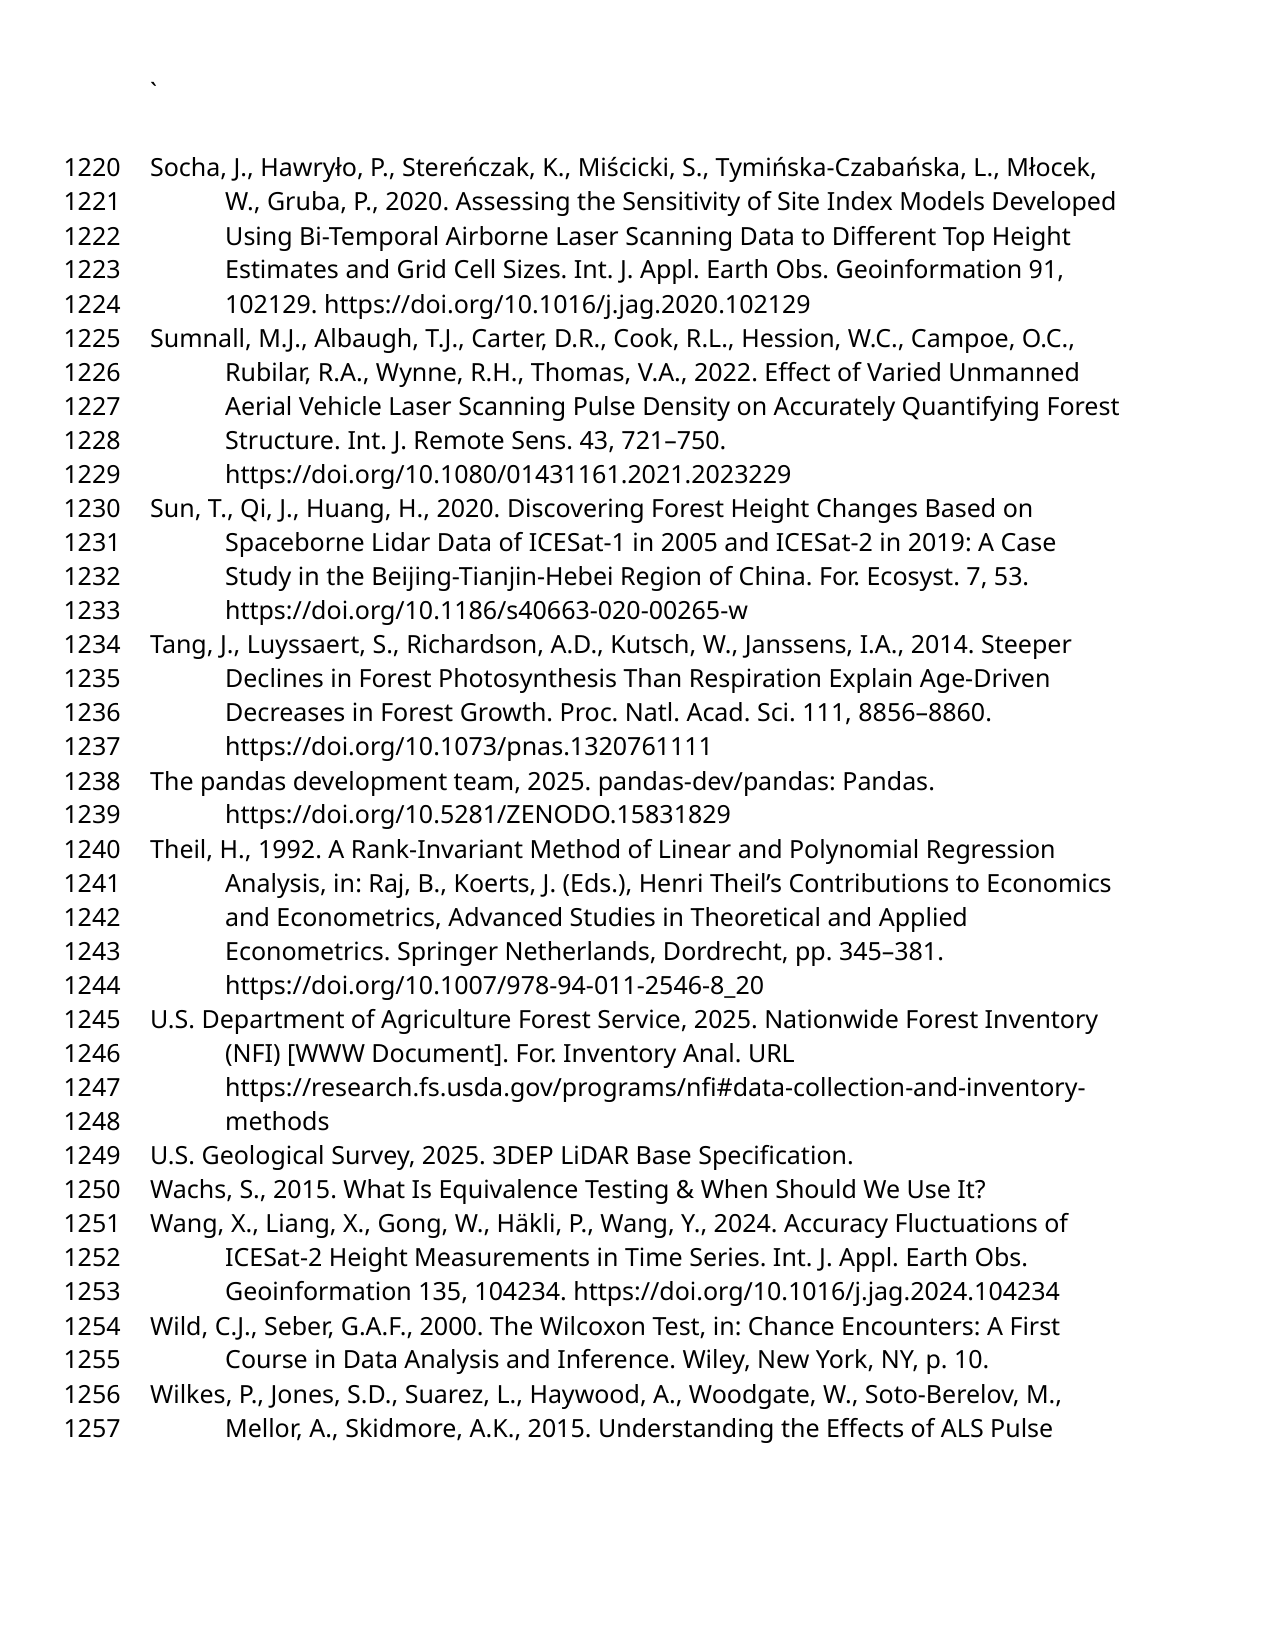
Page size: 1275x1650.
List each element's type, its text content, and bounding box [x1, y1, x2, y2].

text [150, 1376, 1125, 1444]
text Wachs, S., 2015. What Is Equivalence Testing & When Should We Use It? [150, 1172, 1125, 1206]
text Socha, J., Hawryło, P., Stereńczak, K., Miścicki, S., Tymińska-Czabańska, L., Młocek, W., Gruba, P., 2020. Assessing the Sensitivity of Site Index Models Developed Using Bi-Temporal Airborne Laser Scanning Data to Different Top Height Estimates and Grid Cell Sizes. Int. J. Appl. Earth Obs. Geoinformation 91, 102129. https://doi.org/10.1016/j.jag.2020.102129 [150, 150, 1125, 320]
text Wang, X., Liang, X., Gong, W., Häkli, P., Wang, Y., 2024. Accuracy Fluctuations of ICESat-2 Height Measurements in Time Series. Int. J. Appl. Earth Obs. Geoinformation 135, 104234. https://doi.org/10.1016/j.jag.2024.104234 [150, 1206, 1125, 1308]
text U.S. Department of Agriculture Forest Service, 2025. Nationwide Forest Inventory (NFI) [WWW Document]. For. Inventory Anal. URL https://research.fs.usda.gov/programs/nfi#data-collection-and-inventory-methods [150, 1002, 1125, 1138]
text Tang, J., Luyssaert, S., Richardson, A.D., Kutsch, W., Janssens, I.A., 2014. Steeper Declines in Forest Photosynthesis Than Respiration Explain Age-Driven Decreases in Forest Growth. Proc. Natl. Acad. Sci. 111, 8856–8860. https://doi.org/10.1073/pnas.1320761111 [150, 627, 1125, 763]
text Theil, H., 1992. A Rank-Invariant Method of Linear and Polynomial Regression Analysis, in: Raj, B., Koerts, J. (Eds.), Henri Theil’s Contributions to Economics and Econometrics, Advanced Studies in Theoretical and Applied Econometrics. Springer Netherlands, Dordrecht, pp. 345–381. https://doi.org/10.1007/978-94-011-2546-8_20 [150, 831, 1125, 1002]
text Wild, C.J., Seber, G.A.F., 2000. The Wilcoxon Test, in: Chance Encounters: A First Course in Data Analysis and Inference. Wiley, New York, NY, p. 10. [150, 1308, 1125, 1376]
text The pandas development team, 2025. pandas-dev/pandas: Pandas. https://doi.org/10.5281/ZENODO.15831829 [150, 763, 1125, 831]
text Sumnall, M.J., Albaugh, T.J., Carter, D.R., Cook, R.L., Hession, W.C., Campoe, O.C., Rubilar, R.A., Wynne, R.H., Thomas, V.A., 2022. Effect of Varied Unmanned Aerial Vehicle Laser Scanning Pulse Density on Accurately Quantifying Forest Structure. Int. J. Remote Sens. 43, 721–750. https://doi.org/10.1080/01431161.2021.2023229 [150, 320, 1125, 491]
text Sun, T., Qi, J., Huang, H., 2020. Discovering Forest Height Changes Based on Spaceborne Lidar Data of ICESat-1 in 2005 and ICESat-2 in 2019: A Case Study in the Beijing-Tianjin-Hebei Region of China. For. Ecosyst. 7, 53. https://doi.org/10.1186/s40663-020-00265-w [150, 491, 1125, 627]
text U.S. Geological Survey, 2025. 3DEP LiDAR Base Specification. [150, 1138, 1125, 1172]
